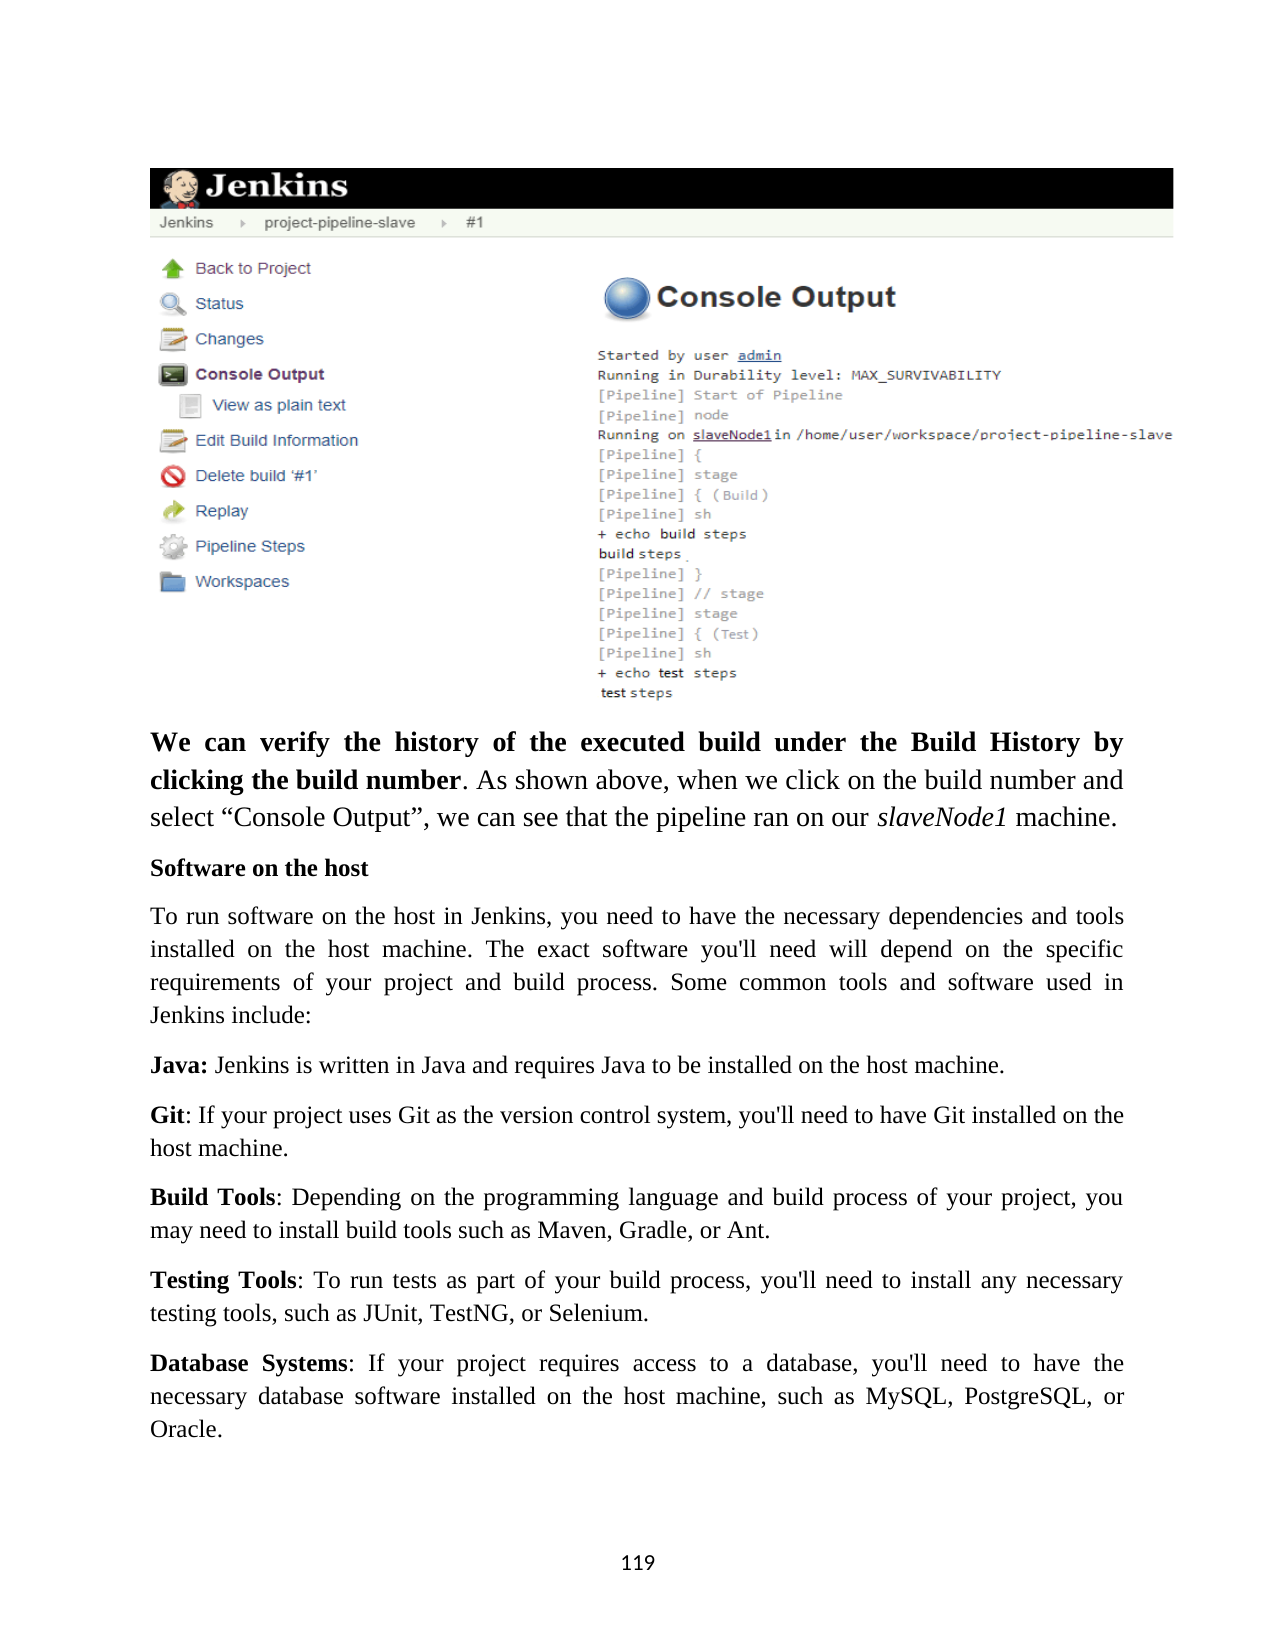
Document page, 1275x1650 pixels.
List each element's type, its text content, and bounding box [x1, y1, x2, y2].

text Build Tools: Depending on the programming language and build process of your project, you may need to install build tools such as Maven, Gradle, or Ant. [150, 1182, 1125, 1244]
text Software on the host [150, 853, 1125, 881]
text Java: Jenkins is written in Java and requires Java to be installed on the host machine. [150, 1050, 1125, 1079]
text To run software on the host in Jenkins, you need to have the necessary dependencies and tools installed on the host machine. The exact software you'll need will depend on the specific requirements of your project and build process. Some common tools and software used in Jenkins include: [150, 901, 1125, 1029]
text Testing Tools: To run tests as part of your build process, you'll need to install any necessary testing tools, such as JUnit, TestNG, or Selenium. [150, 1265, 1125, 1327]
text Database Systems: If your project requires access to a database, you'll need to have the necessary database software installed on the host machine, such as MySQL, PostgreSQL, or Oracle. [150, 1348, 1125, 1443]
picture [150, 168, 1174, 705]
text We can verify the history of the executed build under the Build History by clicking the build number. As shown above, when we click on the build number and select “Console Output”, we can see that the pipeline ran on our slaveNode1 machine. [150, 726, 1125, 832]
text Git: If your project uses Git as the version control system, you'll need to have Git installed on the host machine. [150, 1100, 1125, 1162]
